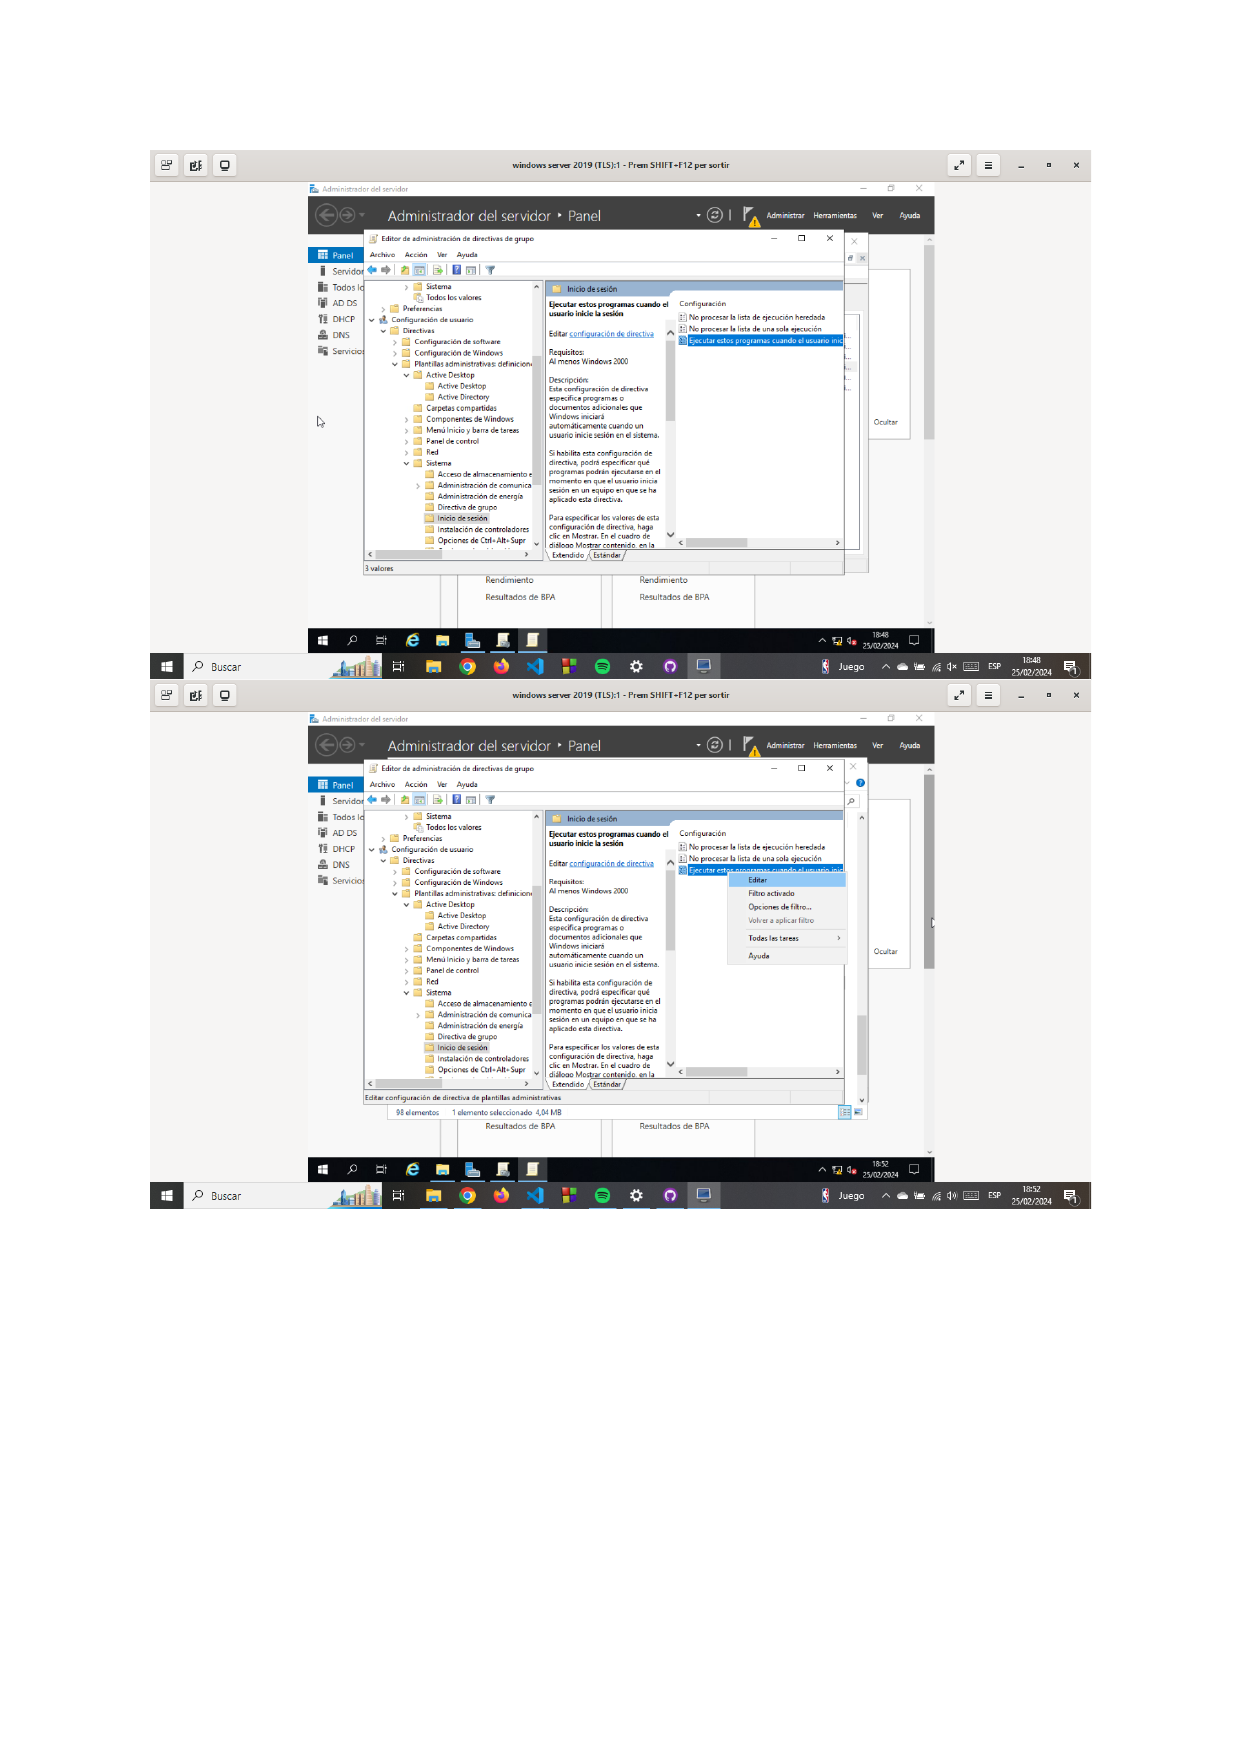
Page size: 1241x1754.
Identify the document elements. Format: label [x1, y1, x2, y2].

picture [150, 150, 1092, 1209]
